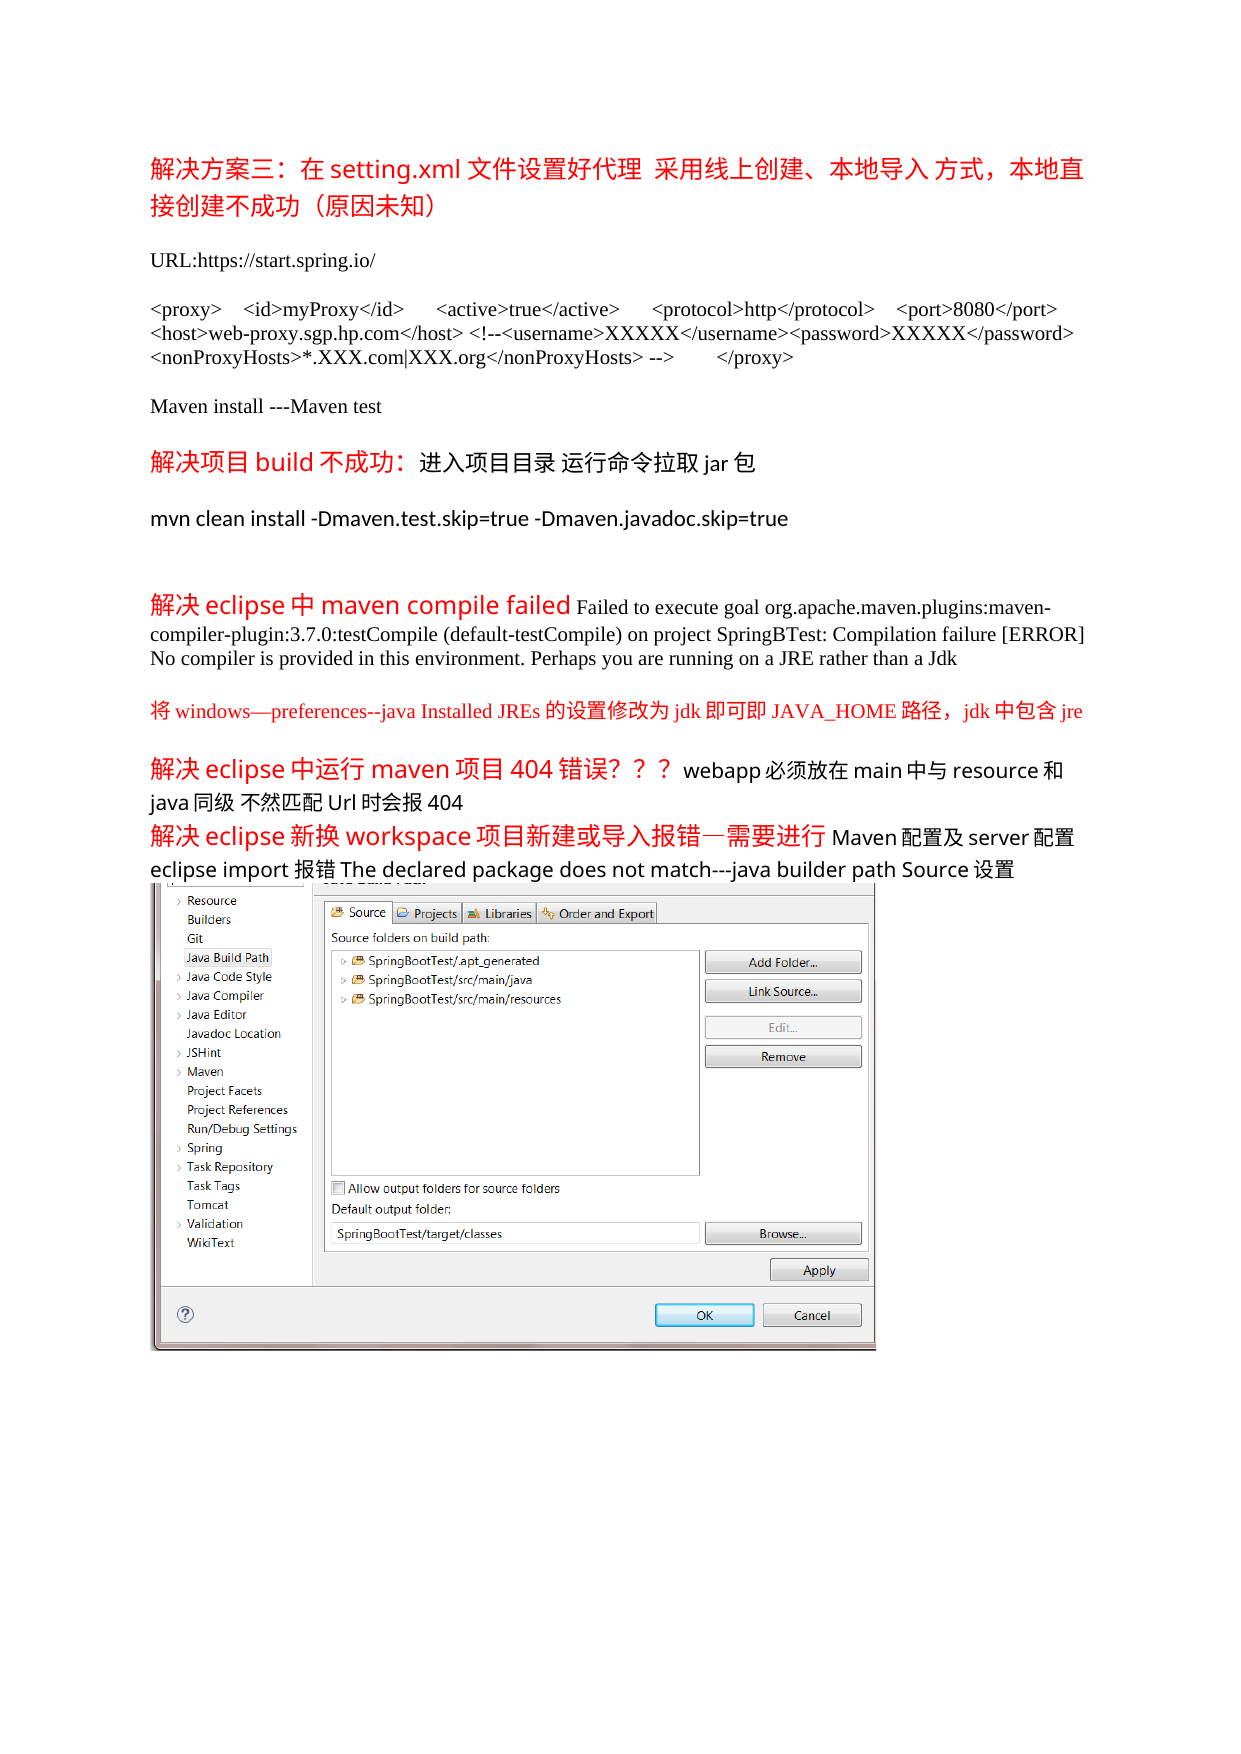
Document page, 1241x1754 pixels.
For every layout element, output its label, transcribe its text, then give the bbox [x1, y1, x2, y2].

text eclipse import 报错The declared package does not match---java builder path Source设置 [150, 853, 1090, 883]
picture [150, 883, 877, 1351]
text mvn clean install -Dmaven.test.skip=true -Dmaven.javadoc.skip=true [150, 504, 1090, 532]
text 将windows—preferences--java Installed JREs的设置修改为jdk即可即JAVA_HOME路径，jdk中包含jre [150, 695, 1090, 725]
text 解决项目build不成功：进入项目目录 运行命令拉取jar包 [150, 443, 1090, 479]
text URL:https://start.spring.io/ [150, 247, 1090, 272]
text 解决eclipse中运行maven项目404错误？？？webapp必须放在main中与resource和java同级 不然匹配Url时会报404 [150, 750, 1090, 817]
text 解决eclipse新换workspace项目新建或导入报错—需要进行Maven配置及server配置 [150, 817, 1090, 853]
text Maven install ---Maven test [150, 394, 1090, 418]
text 解决eclipse中maven compile failed Failed to execute goal org.apache.maven.plugins:maven-compiler-plugin:3.7.0:testCompile (default-testCompile) on project SpringBTest: Compilation failure [ERROR] No compiler is provided in this environment. Perhaps you are running on a JRE rather than a Jdk [150, 585, 1090, 670]
text <proxy> <id>myProxy</id> <active>true</active> <protocol>http</protocol> <port>8080</port> <host>web-proxy.sgp.hp.com</host> <!--<username>XXXXX</username><password>XXXXX</password> <nonProxyHosts>*.XXX.com|XXX.org</nonProxyHosts> --> </proxy> [150, 297, 1090, 369]
text 解决方案三：在setting.xml 文件设置好代理 采用线上创建、本地导入 方式，本地直接创建不成功（原因未知） [150, 150, 1090, 222]
